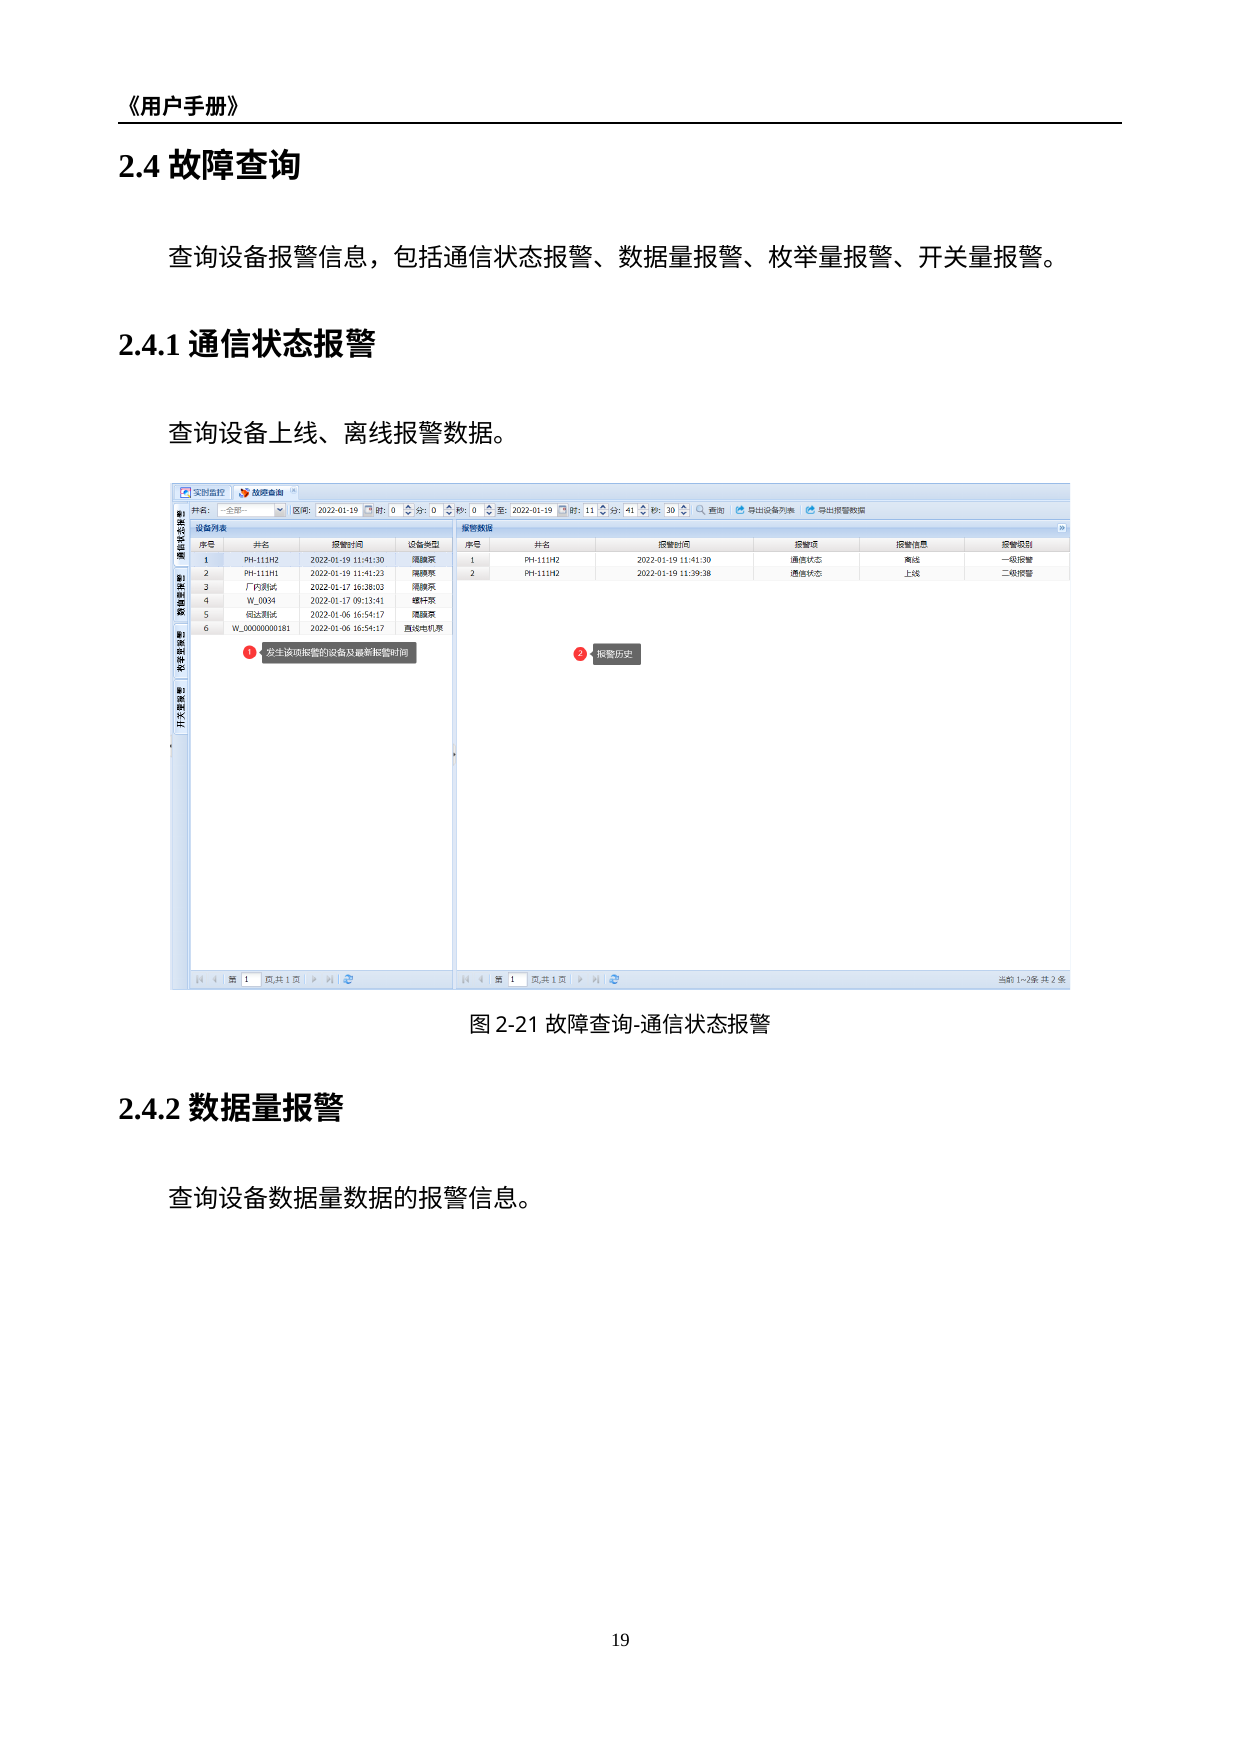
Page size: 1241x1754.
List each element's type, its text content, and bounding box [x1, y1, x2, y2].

subtitle 2.4.1 通信状态报警 [118, 307, 1122, 375]
subtitle 2.4 故障查询 [118, 129, 1122, 197]
text 查询设备上线、离线报警数据。 [118, 398, 1122, 466]
text 查询设备报警信息，包括通信状态报警、数据量报警、枚举量报警、开关量报警。 [118, 221, 1122, 289]
picture [170, 483, 1071, 990]
subtitle 2.4.2 数据量报警 [118, 1072, 1122, 1139]
text 图2-21 故障查询-通信状态报警 [118, 1006, 1122, 1040]
text 查询设备数据量数据的报警信息。 [118, 1162, 1122, 1230]
